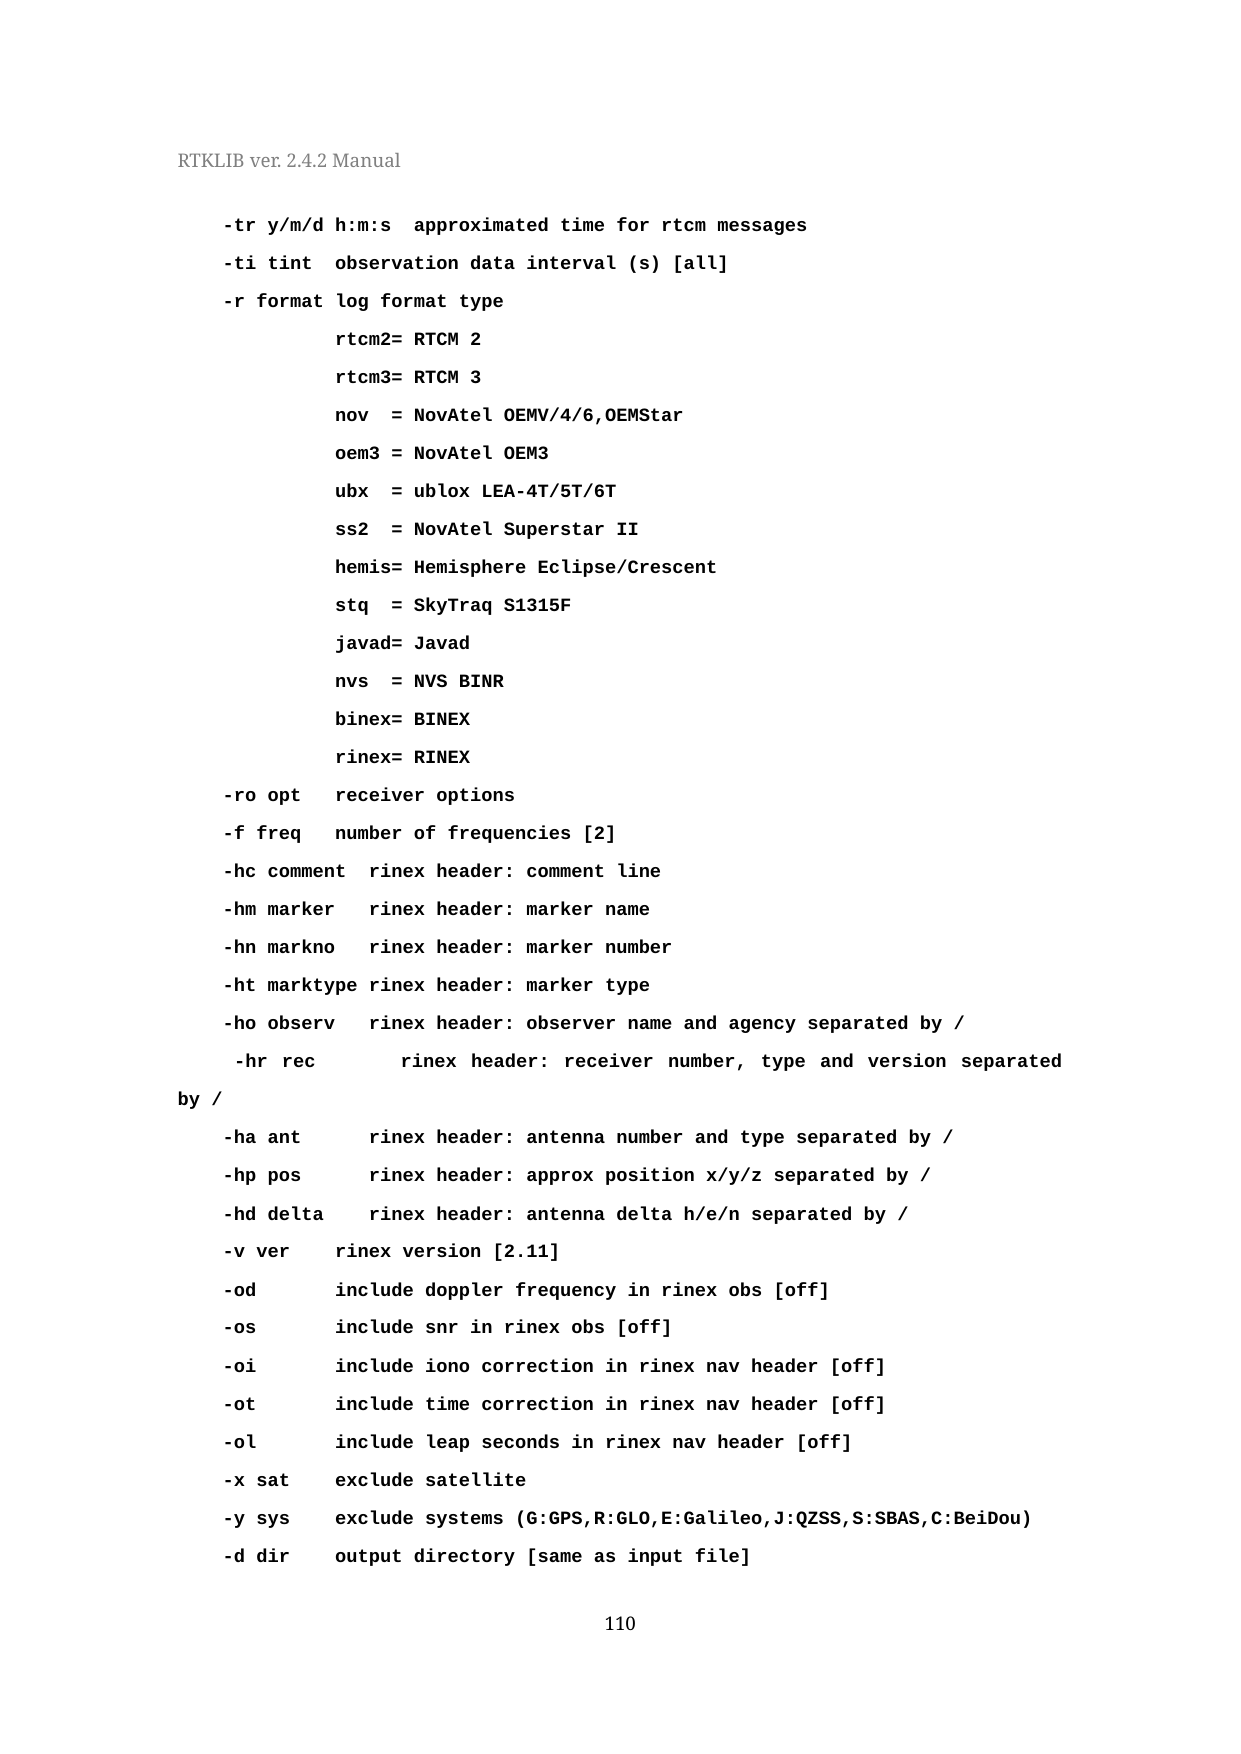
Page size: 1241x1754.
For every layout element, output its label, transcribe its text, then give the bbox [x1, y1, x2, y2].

text -y sys exclude systems (G:GPS,R:GLO,E:Galileo,J:QZSS,S:SBAS,C:BeiDou) [177, 1500, 1063, 1538]
text hemis= Hemisphere Eclipse/Crescent [177, 549, 1063, 588]
text -hc comment rinex header: comment line [177, 854, 1063, 892]
text -v ver rinex version [2.11] [177, 1234, 1063, 1272]
text -hd delta rinex header: antenna delta h/e/n separated by / [177, 1196, 1063, 1234]
text -ol include leap seconds in rinex nav header [off] [177, 1424, 1063, 1462]
text -ro opt receiver options [177, 778, 1063, 816]
text -r format log format type [177, 283, 1063, 321]
text -ho observ rinex header: observer name and agency separated by / [177, 1006, 1063, 1044]
text javad= Javad [177, 626, 1063, 664]
text -hr rec rinex header: receiver number, type and version separated by / [177, 1044, 1063, 1120]
text rtcm2= RTCM 2 [177, 321, 1063, 359]
text ubx = ublox LEA-4T/5T/6T [177, 473, 1063, 512]
text nov = NovAtel OEMV/4/6,OEMStar [177, 397, 1063, 436]
text -os include snr in rinex obs [off] [177, 1310, 1063, 1348]
text stq = SkyTraq S1315F [177, 588, 1063, 626]
text -hn markno rinex header: marker number [177, 930, 1063, 968]
text -f freq number of frequencies [2] [177, 816, 1063, 854]
text rinex= RINEX [177, 740, 1063, 778]
text oem3 = NovAtel OEM3 [177, 436, 1063, 473]
text -hm marker rinex header: marker name [177, 892, 1063, 930]
text -od include doppler frequency in rinex obs [off] [177, 1272, 1063, 1310]
text -tr y/m/d h:m:s approximated time for rtcm messages [177, 207, 1063, 245]
text -ht marktype rinex header: marker type [177, 968, 1063, 1006]
text rtcm3= RTCM 3 [177, 359, 1063, 397]
text -ot include time correction in rinex nav header [off] [177, 1386, 1063, 1424]
text -oi include iono correction in rinex nav header [off] [177, 1348, 1063, 1386]
text -hp pos rinex header: approx position x/y/z separated by / [177, 1158, 1063, 1196]
text -ha ant rinex header: antenna number and type separated by / [177, 1120, 1063, 1158]
text nvs = NVS BINR [177, 664, 1063, 702]
text binex= BINEX [177, 702, 1063, 740]
text -d dir output directory [same as input file] [177, 1538, 1063, 1576]
text -ti tint observation data interval (s) [all] [177, 245, 1063, 283]
text ss2 = NovAtel Superstar II [177, 512, 1063, 549]
text -x sat exclude satellite [177, 1462, 1063, 1500]
